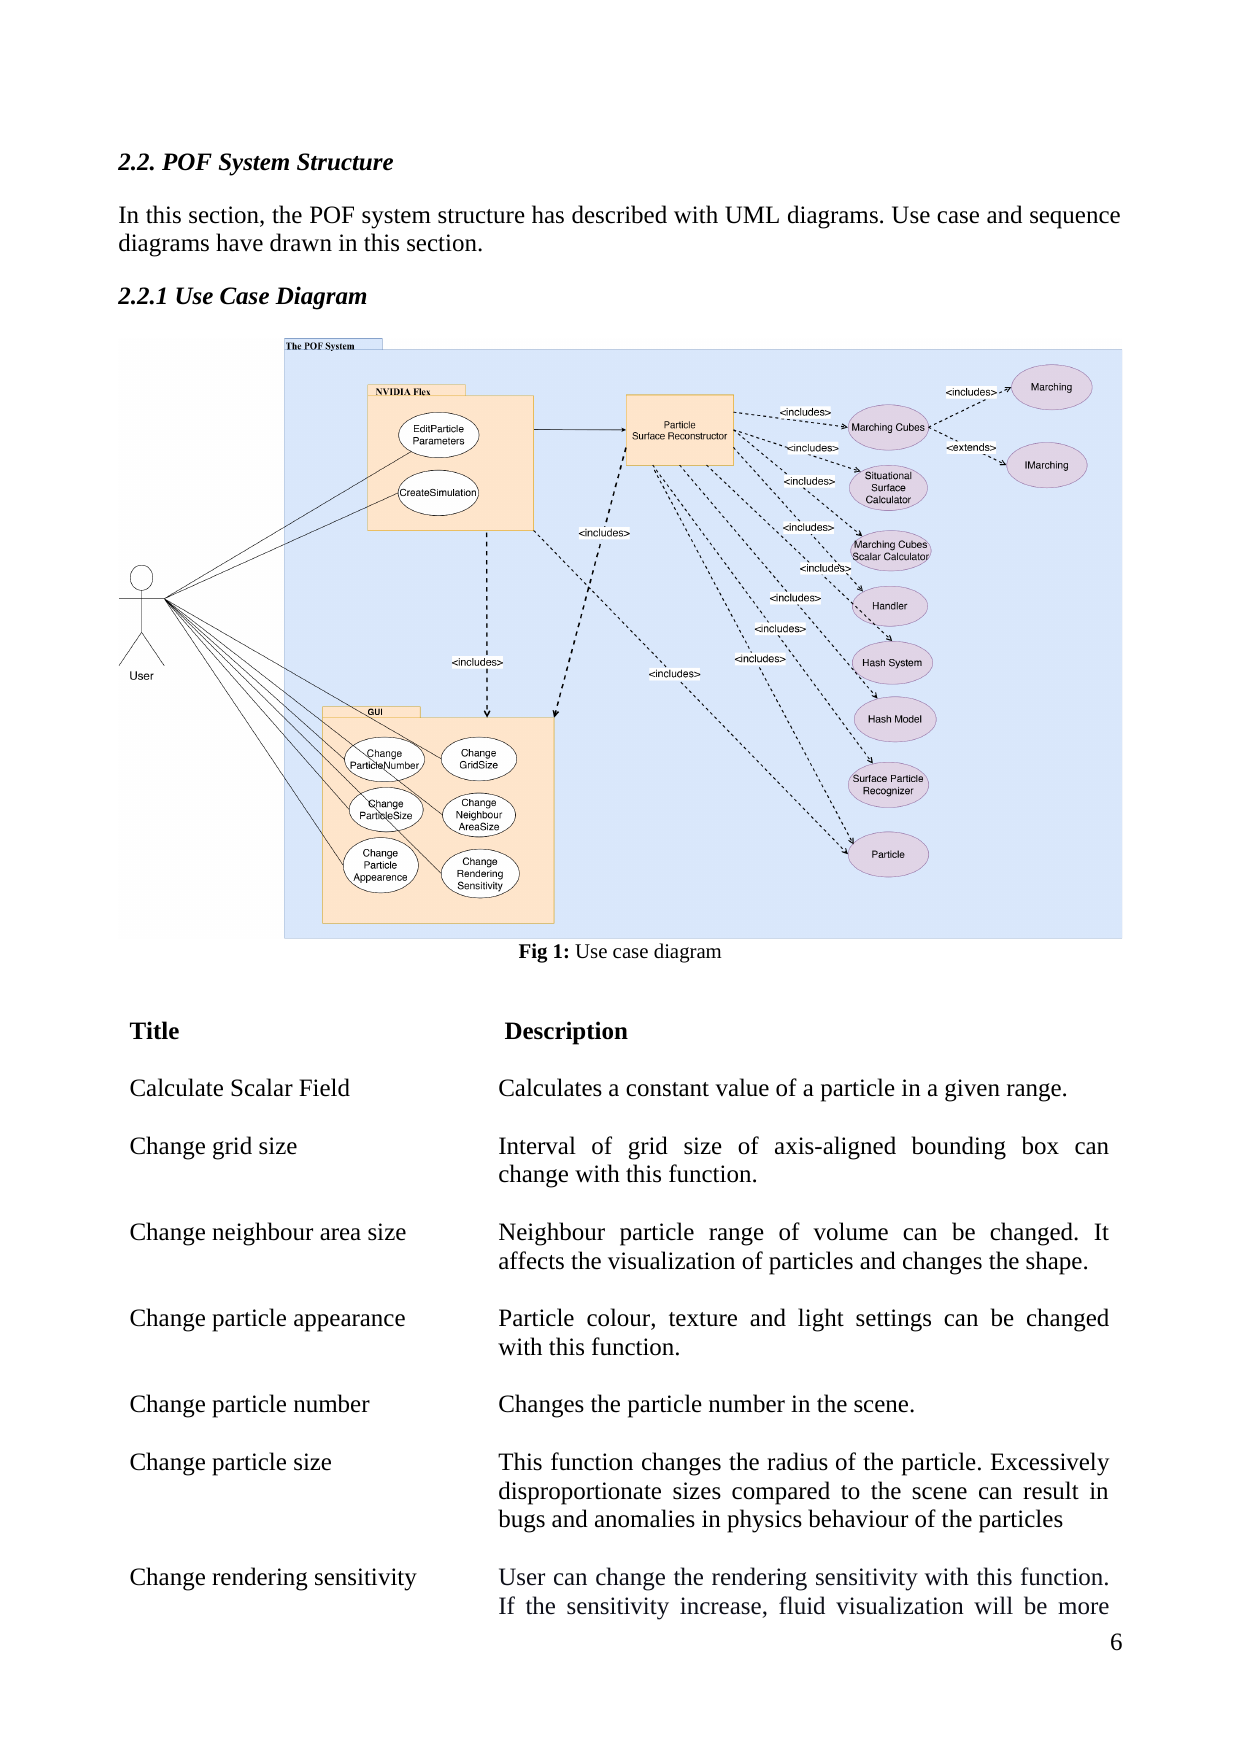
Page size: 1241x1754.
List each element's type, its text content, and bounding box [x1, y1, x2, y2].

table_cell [118, 1562, 487, 1619]
table_header Title [118, 1016, 487, 1073]
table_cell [487, 1562, 1121, 1619]
table_cell Calculates a constant value of a particle in a given range. [487, 1073, 1121, 1131]
table_cell Neighbour particle range of volume can be changed. It affects the visualization of particles and changes the shape. [487, 1217, 1121, 1303]
table_cell Changes the particle number in the scene. [487, 1390, 1121, 1447]
table_cell Change neighbour area size [118, 1217, 487, 1303]
table_cell Change particle number [118, 1390, 487, 1447]
text Fig 1: Use case diagram [118, 939, 1122, 963]
table_cell Change particle size [118, 1447, 487, 1562]
table_cell Calculate Scalar Field [118, 1073, 487, 1131]
text 2.2.1 Use Case Diagram [118, 281, 1122, 310]
table_cell Change particle appearance [118, 1303, 487, 1389]
text In this section, the POF system structure has described with UML diagrams. Use case and sequence diagrams have drawn in this section. [118, 200, 1122, 257]
table_header Description [487, 1016, 1121, 1073]
table_cell This function changes the radius of the particle. Excessively disproportionate sizes compared to the scene can result in bugs and anomalies in physics behaviour of the particles [487, 1447, 1121, 1562]
table_cell Interval of grid size of axis-aligned bounding box can change with this function. [487, 1131, 1121, 1217]
table_cell Change grid size [118, 1131, 487, 1217]
picture [118, 338, 1123, 939]
subtitle 2.2. POF System Structure [118, 147, 1122, 176]
table_cell Particle colour, texture and light settings can be changed with this function. [487, 1303, 1121, 1389]
